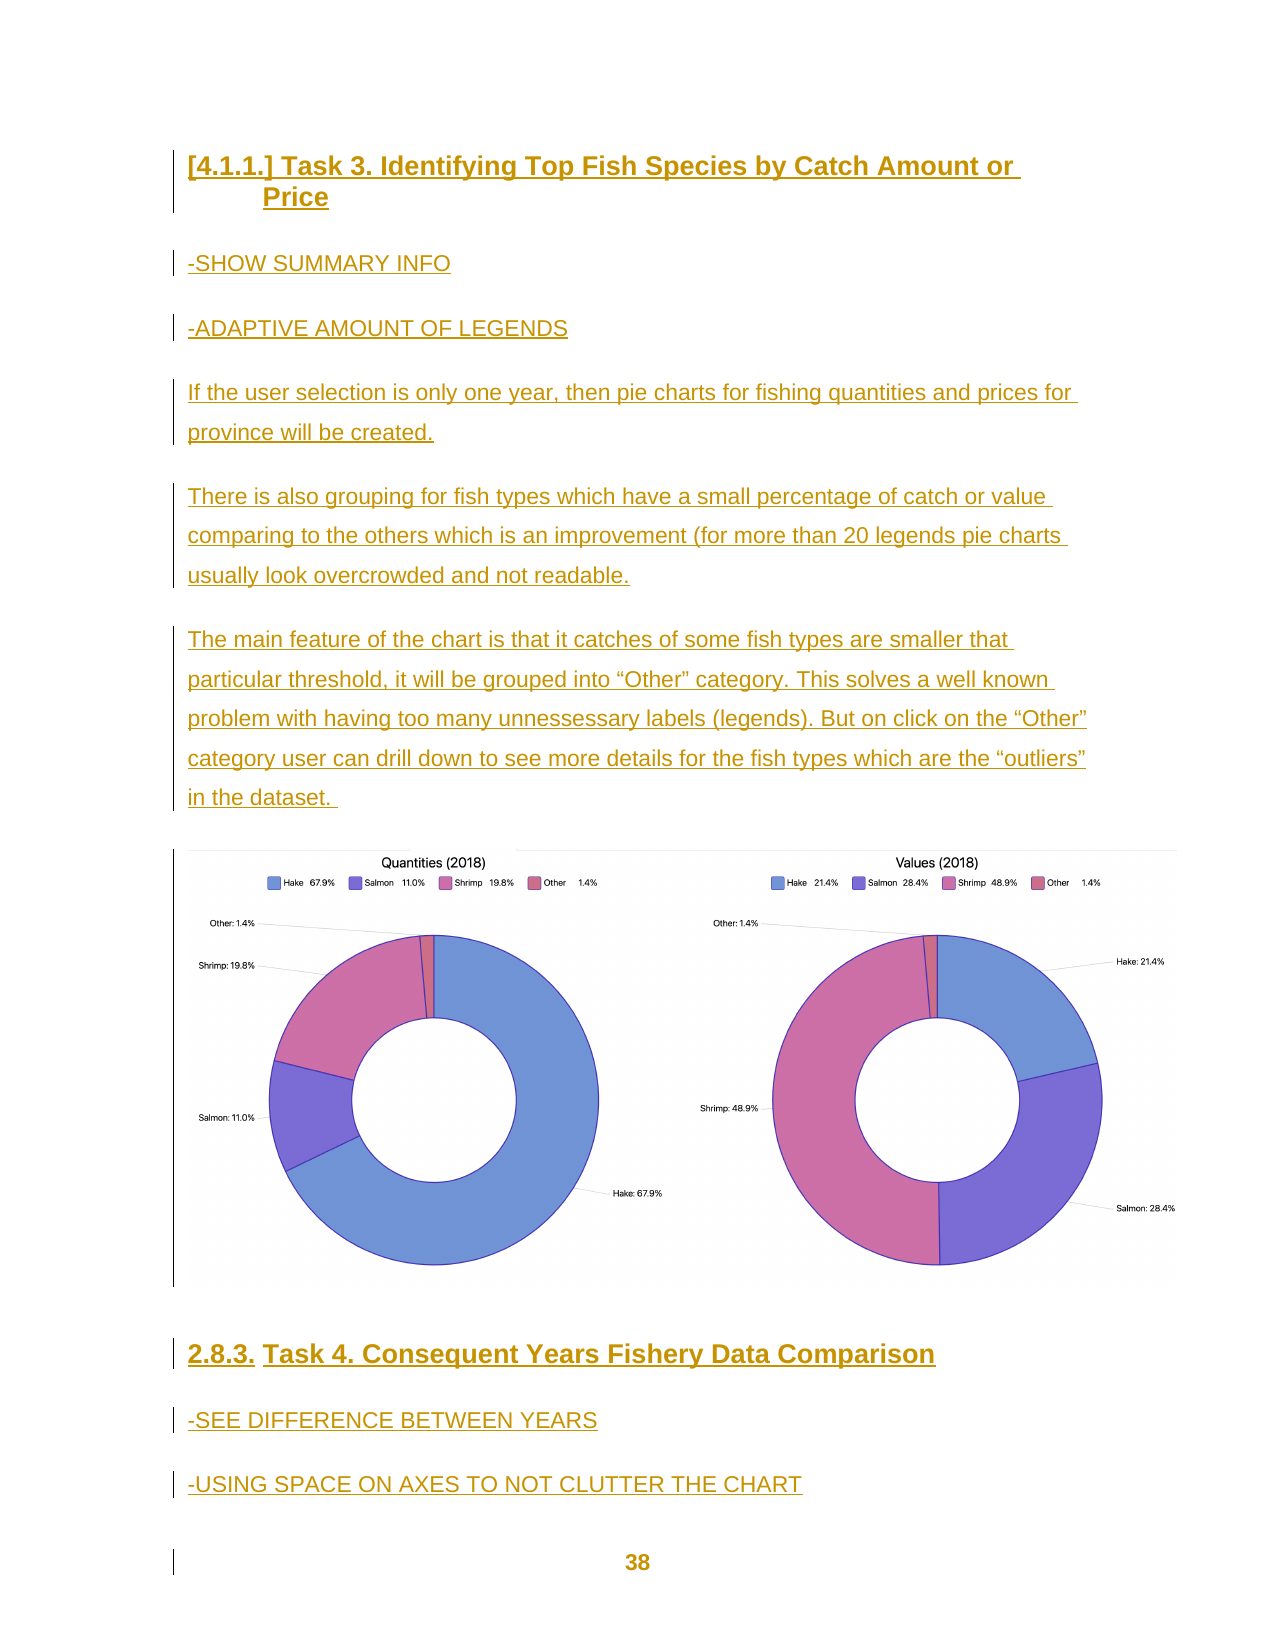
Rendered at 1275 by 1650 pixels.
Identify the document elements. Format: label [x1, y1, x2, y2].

picture [187, 848, 1178, 1288]
